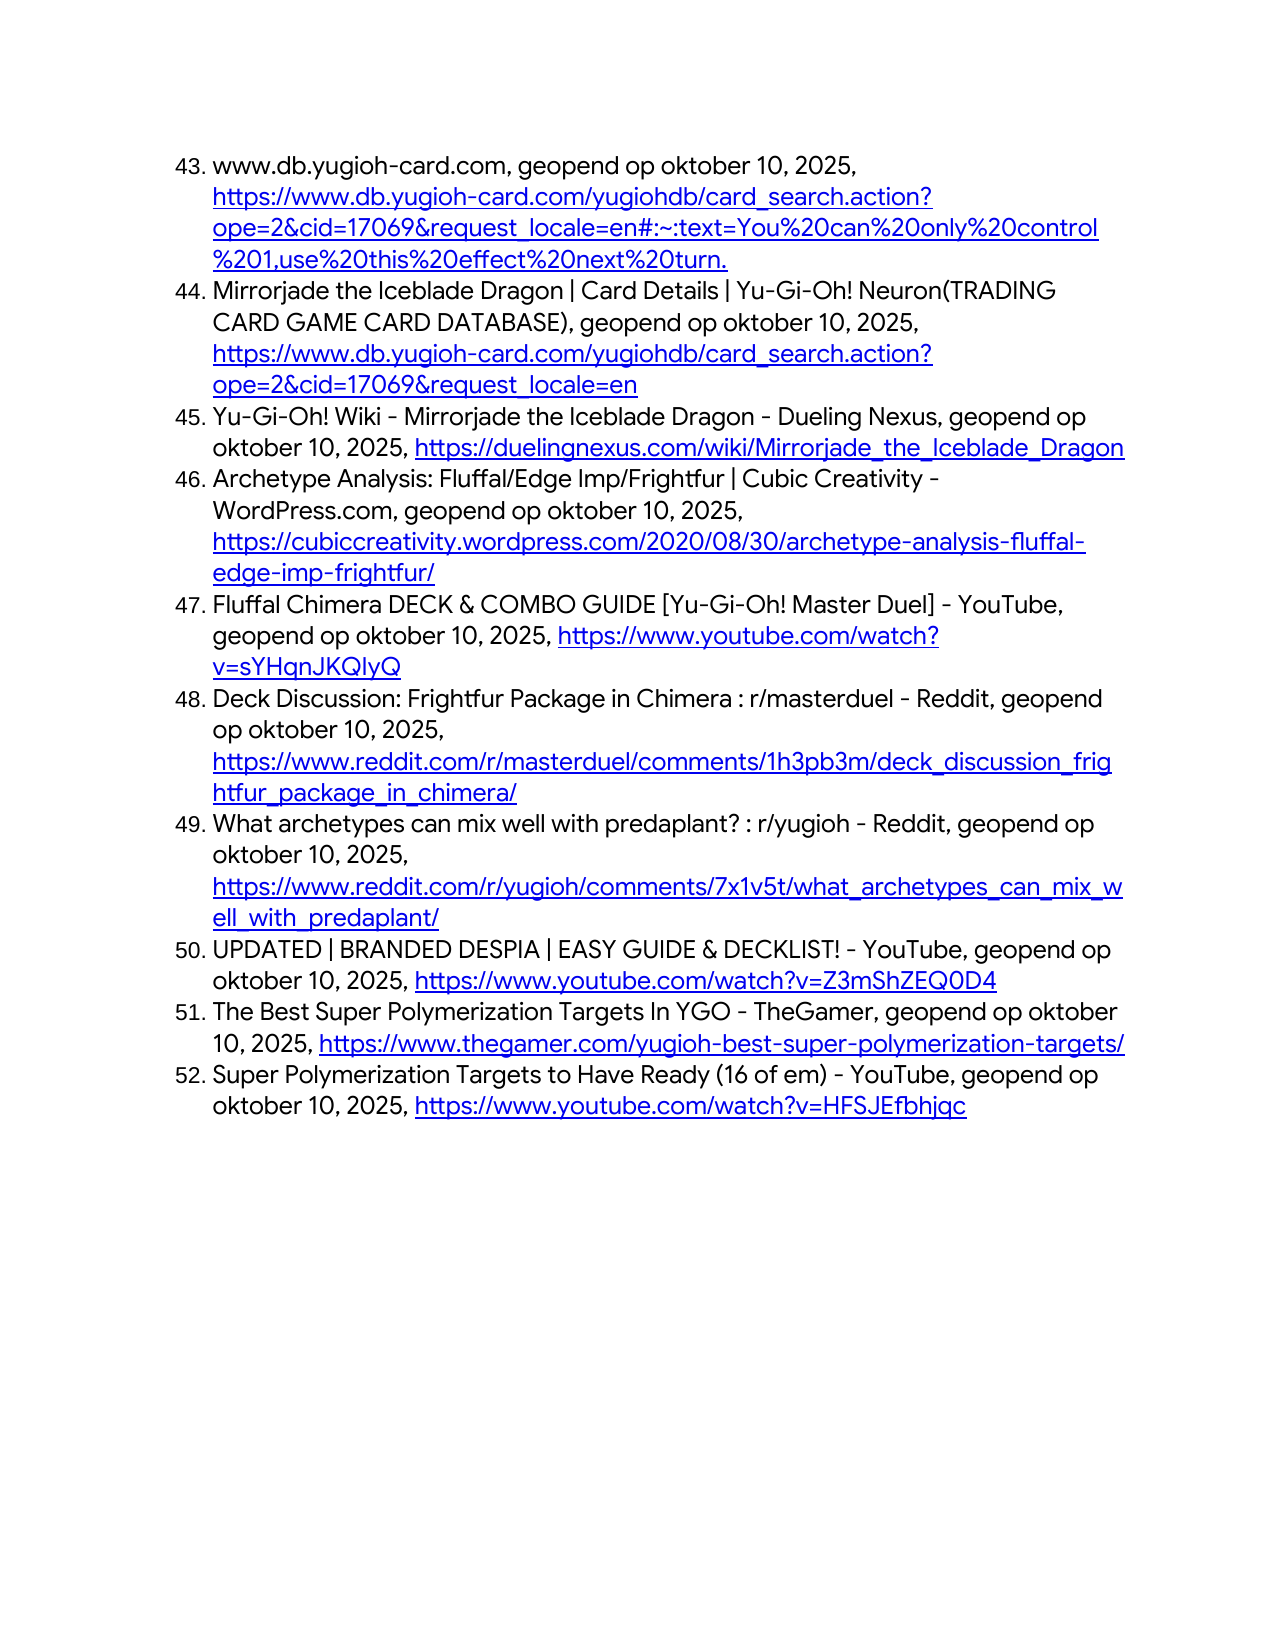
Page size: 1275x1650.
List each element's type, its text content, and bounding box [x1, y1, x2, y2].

list Yu-Gi-Oh! Wiki - Mirrorjade the Iceblade Dragon - Dueling Nexus, geopend op oktober 10, 2025, https://duelingnexus.com/wiki/Mirrorjade_the_Iceblade_Dragon [175, 401, 1125, 463]
list Fluffal Chimera DECK & COMBO GUIDE [Yu-Gi-Oh! Master Duel] - YouTube, geopend op oktober 10, 2025, https://www.youtube.com/watch?v=sYHqnJKQIyQ [175, 589, 1125, 683]
list Deck Discussion: Frightfur Package in Chimera : r/masterduel - Reddit, geopend op oktober 10, 2025, https://www.reddit.com/r/masterduel/comments/1h3pb3m/deck_discussion_frightfur_package_in_chimera/ [175, 683, 1125, 808]
list The Best Super Polymerization Targets In YGO - TheGamer, geopend op oktober 10, 2025, https://www.thegamer.com/yugioh-best-super-polymerization-targets/ [175, 997, 1125, 1059]
list Mirrorjade the Iceblade Dragon | Card Details | Yu-Gi-Oh! Neuron(TRADING CARD GAME CARD DATABASE), geopend op oktober 10, 2025, https://www.db.yugioh-card.com/yugiohdb/card_search.action?ope=2&cid=17069&request_locale=en [175, 275, 1125, 401]
list Super Polymerization Targets to Have Ready (16 of em) - YouTube, geopend op oktober 10, 2025, https://www.youtube.com/watch?v=HFSJEfbhjqc [175, 1059, 1125, 1122]
list www.db.yugioh-card.com, geopend op oktober 10, 2025, https://www.db.yugioh-card.com/yugiohdb/card_search.action?ope=2&cid=17069&request_locale=en#:~:text=You%20can%20only%20control%201,use%20this%20effect%20next%20turn. [175, 150, 1125, 275]
list UPDATED | BRANDED DESPIA | EASY GUIDE & DECKLIST! - YouTube, geopend op oktober 10, 2025, https://www.youtube.com/watch?v=Z3mShZEQ0D4 [175, 934, 1125, 997]
list Archetype Analysis: Fluffal/Edge Imp/Frightfur | Cubic Creativity - WordPress.com, geopend op oktober 10, 2025, https://cubiccreativity.wordpress.com/2020/08/30/archetype-analysis-fluffal-edge-imp-frightfur/ [175, 463, 1125, 589]
list What archetypes can mix well with predaplant? : r/yugioh - Reddit, geopend op oktober 10, 2025, https://www.reddit.com/r/yugioh/comments/7x1v5t/what_archetypes_can_mix_well_with_predaplant/ [175, 808, 1125, 934]
